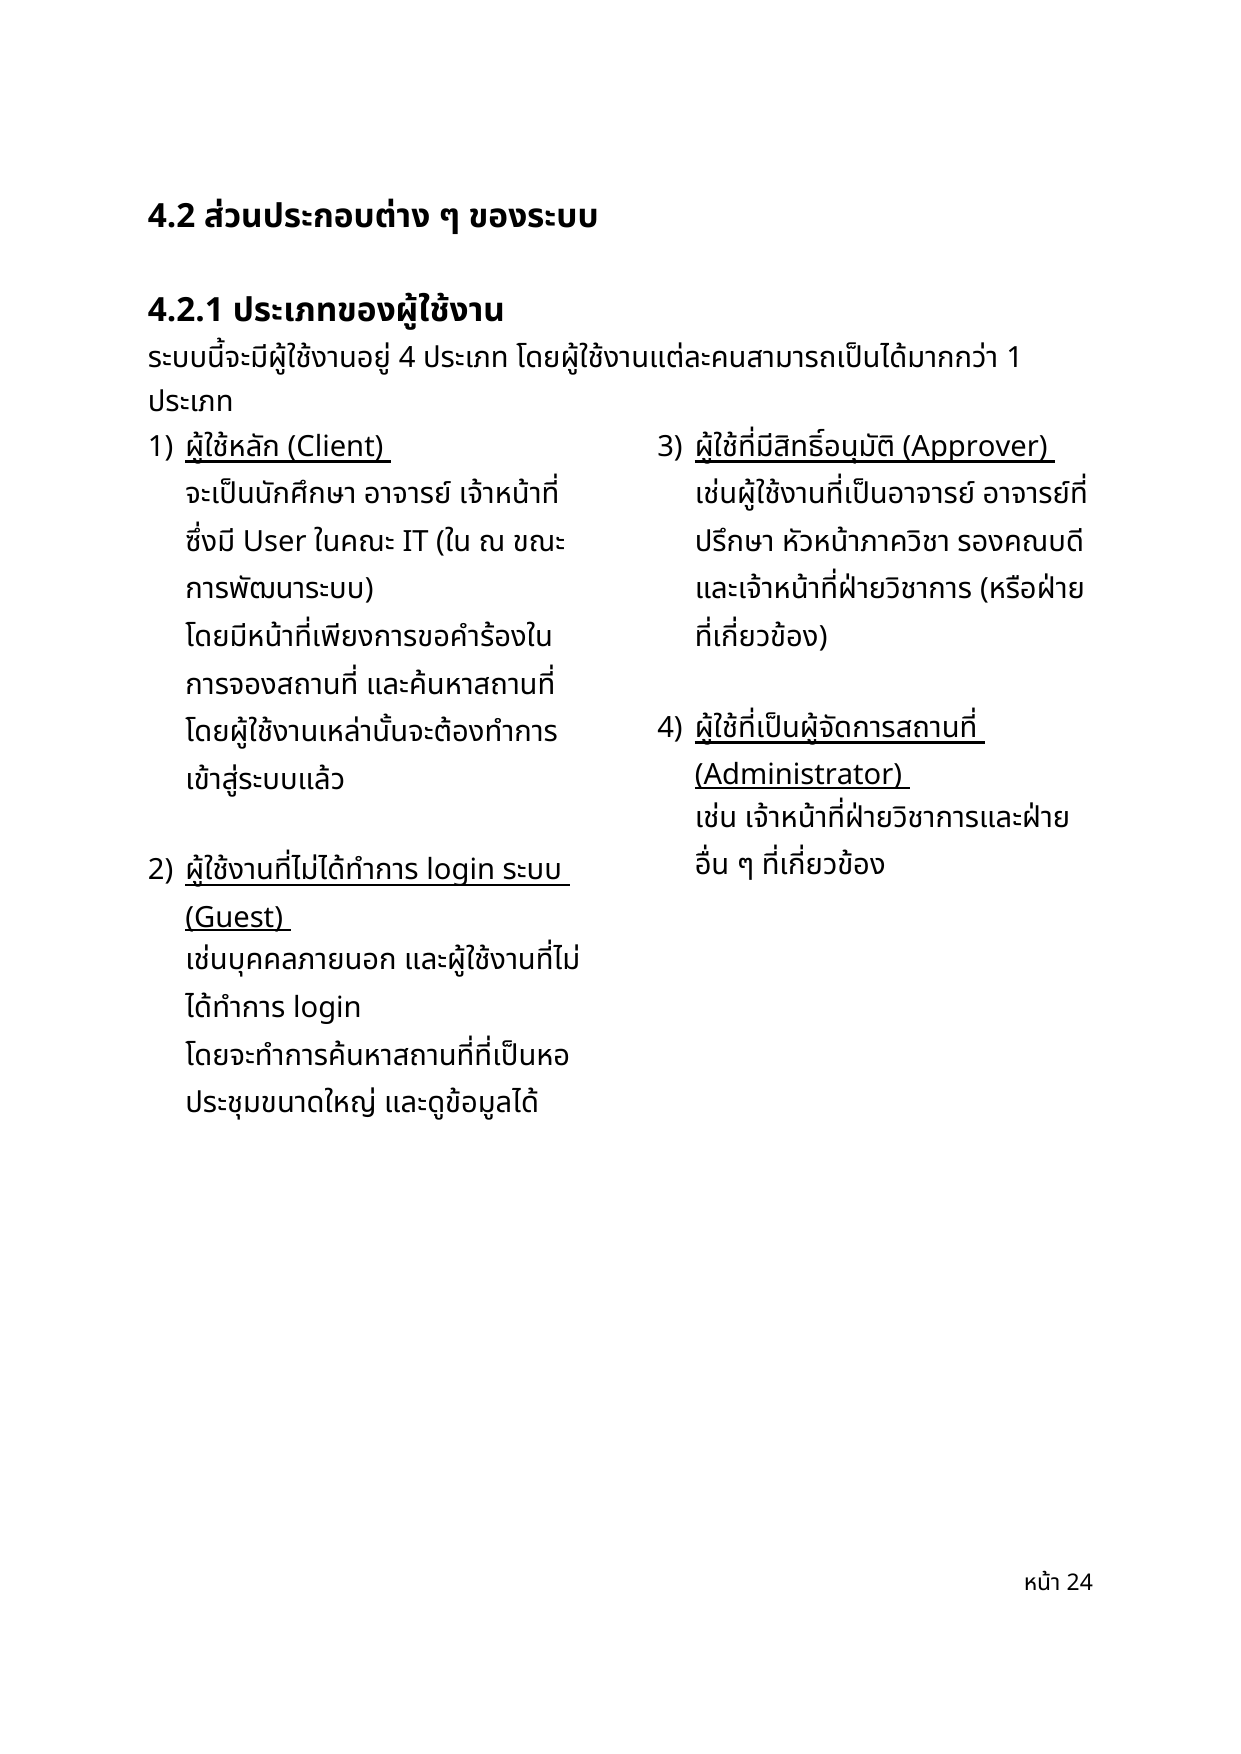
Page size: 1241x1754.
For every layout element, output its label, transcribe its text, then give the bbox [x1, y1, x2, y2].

list ผู้ใช้ที่มีสิทธิ์อนุมัติ (Approver) [657, 425, 1092, 469]
list ผู้ใช้ที่เป็นผู้จัดการสถานที่ (Administrator) [657, 706, 1092, 793]
subtitle 4.2.1 ประเภทของผู้ใช้งาน [148, 286, 1092, 336]
list โดยมีหน้าที่เพียงการขอคำร้องในการจองสถานที่ และค้นหาสถานที่ โดยผู้ใช้งานเหล่านั้นจะต้องทำการเข้าสู่ระบบแล้ว [185, 616, 583, 802]
list ผู้ใช้หลัก (Client) [148, 425, 583, 469]
list เช่น เจ้าหน้าที่ฝ่ายวิชาการและฝ่ายอื่น ๆ ที่เกี่ยวข้อง [694, 796, 1092, 888]
list เช่นบุคคลภายนอก และผู้ใช้งานที่ไม่ได้ทำการ login [185, 939, 583, 1030]
list เช่นผู้ใช้งานที่เป็นอาจารย์ อาจารย์ที่ปรึกษา หัวหน้าภาควิชา รองคณบดี และเจ้าหน้าที่ฝ่ายวิชาการ (หรือฝ่ายที่เกี่ยวข้อง) [694, 473, 1092, 659]
subtitle 4.2 ส่วนประกอบต่าง ๆ ของระบบ [148, 191, 1092, 242]
list โดยจะทำการค้นหาสถานที่ที่เป็นหอประชุมขนาดใหญ่ และดูข้อมูลได้ [185, 1034, 583, 1126]
text ระบบนี้จะมีผู้ใช้งานอยู่ 4 ประเภท โดยผู้ใช้งานแต่ละคนสามารถเป็นได้มากกว่า 1 ประเภท [148, 336, 1092, 425]
list ผู้ใช้งานที่ไม่ได้ทำการ login ระบบ (Guest) [148, 848, 583, 936]
list จะเป็นนักศึกษา อาจารย์ เจ้าหน้าที่ ซึ่งมี User ในคณะ IT (ใน ณ ขณะการพัฒนาระบบ) [185, 473, 583, 612]
